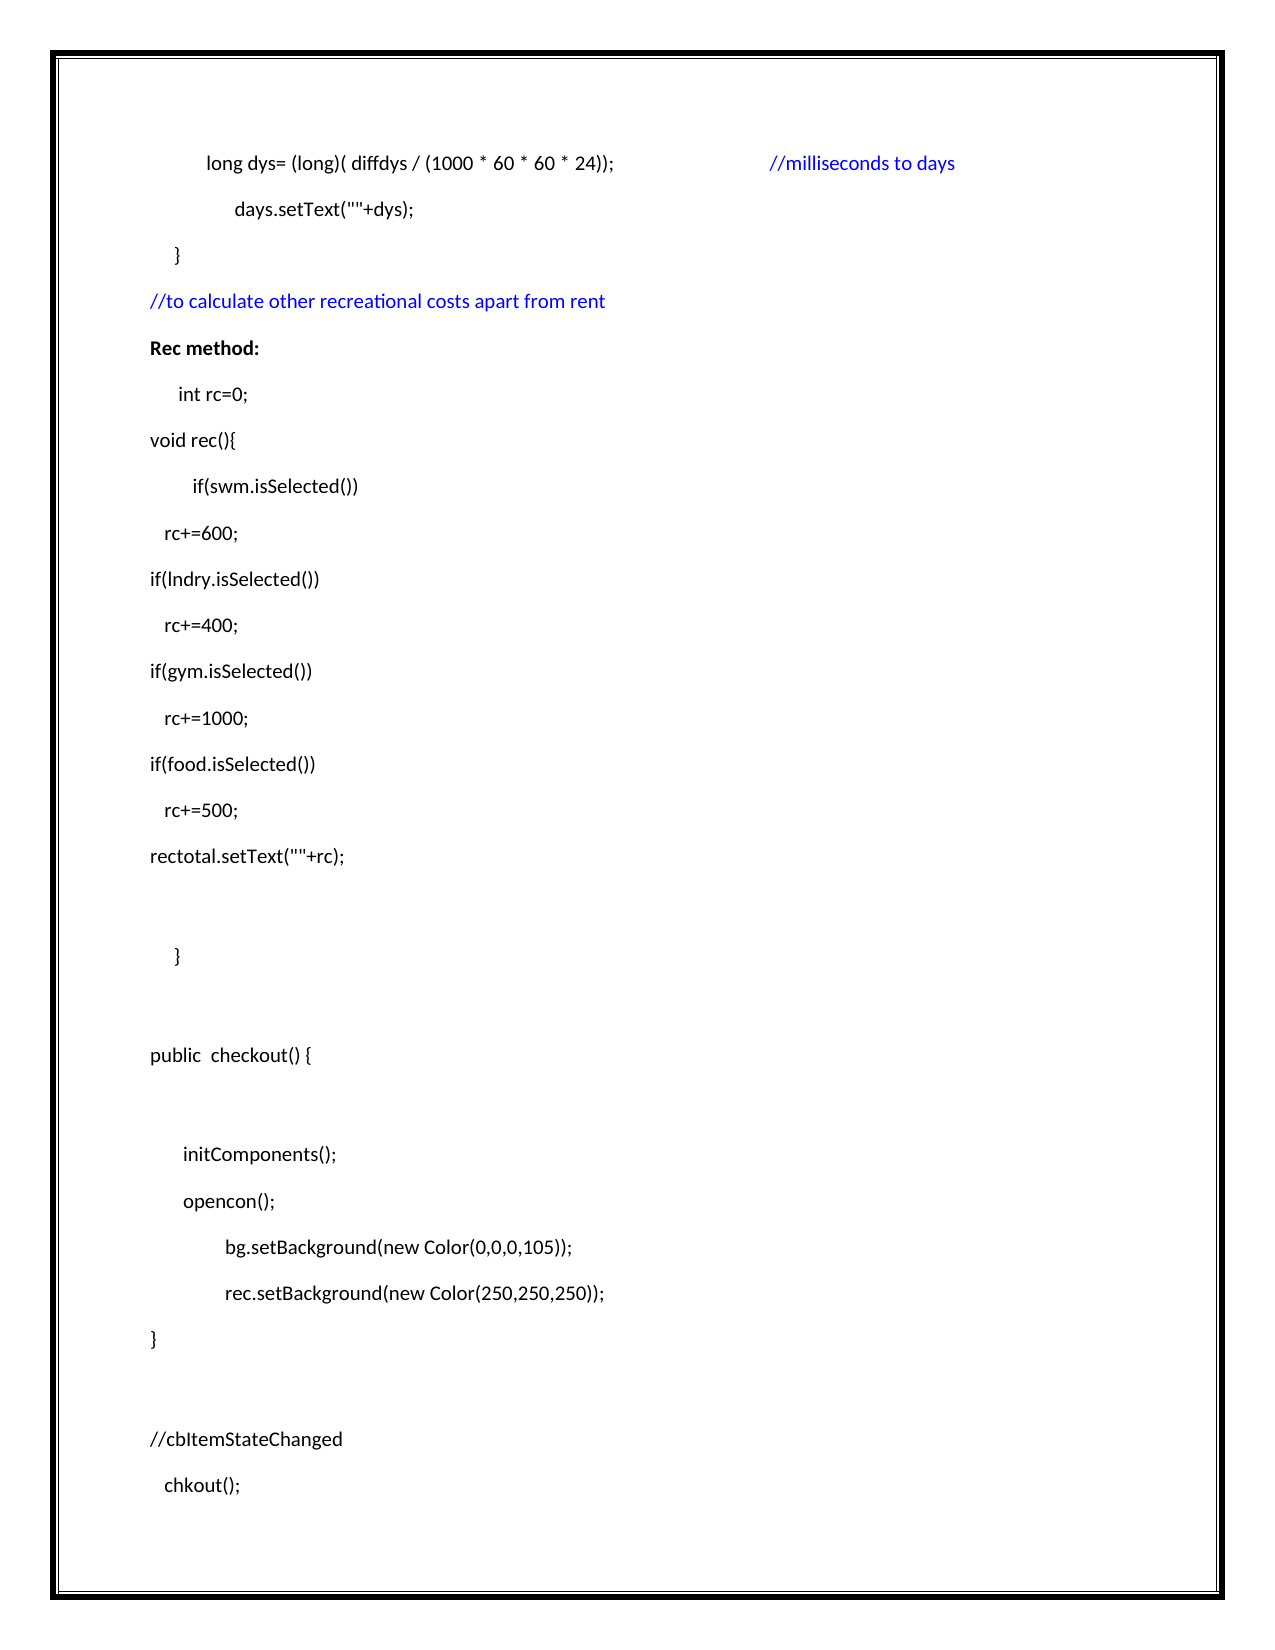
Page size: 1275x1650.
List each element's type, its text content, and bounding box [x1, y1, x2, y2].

text void rec(){ [150, 427, 1125, 453]
text if(swm.isSelected()) [150, 474, 1125, 499]
text } [150, 943, 1125, 968]
text //to calculate other recreational costs apart from rent [150, 289, 1125, 314]
text if(lndry.isSelected()) [150, 566, 1125, 592]
text rectotal.setText(""+rc); [150, 844, 1125, 869]
text opencon(); [150, 1188, 1125, 1213]
text chkout(); [150, 1472, 1125, 1497]
text days.setText(""+dys); [150, 196, 1125, 222]
text Rec method: [150, 335, 1125, 360]
text } [150, 242, 1125, 268]
text bg.setBackground(new Color(0,0,0,105)); [150, 1234, 1125, 1259]
text if(gym.isSelected()) [150, 659, 1125, 684]
text int rc=0; [150, 381, 1125, 407]
text rec.setBackground(new Color(250,250,250)); [150, 1280, 1125, 1306]
text } [150, 1327, 1125, 1352]
text if(food.isSelected()) [150, 751, 1125, 777]
text rc+=1000; [150, 705, 1125, 730]
text initComponents(); [150, 1142, 1125, 1167]
text rc+=500; [150, 797, 1125, 823]
text rc+=400; [150, 612, 1125, 638]
text long dys= (long)( diffdys / (1000 * 60 * 60 * 24)); //milliseconds to days [150, 150, 1125, 175]
text //cbItemStateChanged [150, 1426, 1125, 1451]
text rc+=600; [150, 520, 1125, 545]
text public checkout() { [150, 1042, 1125, 1068]
